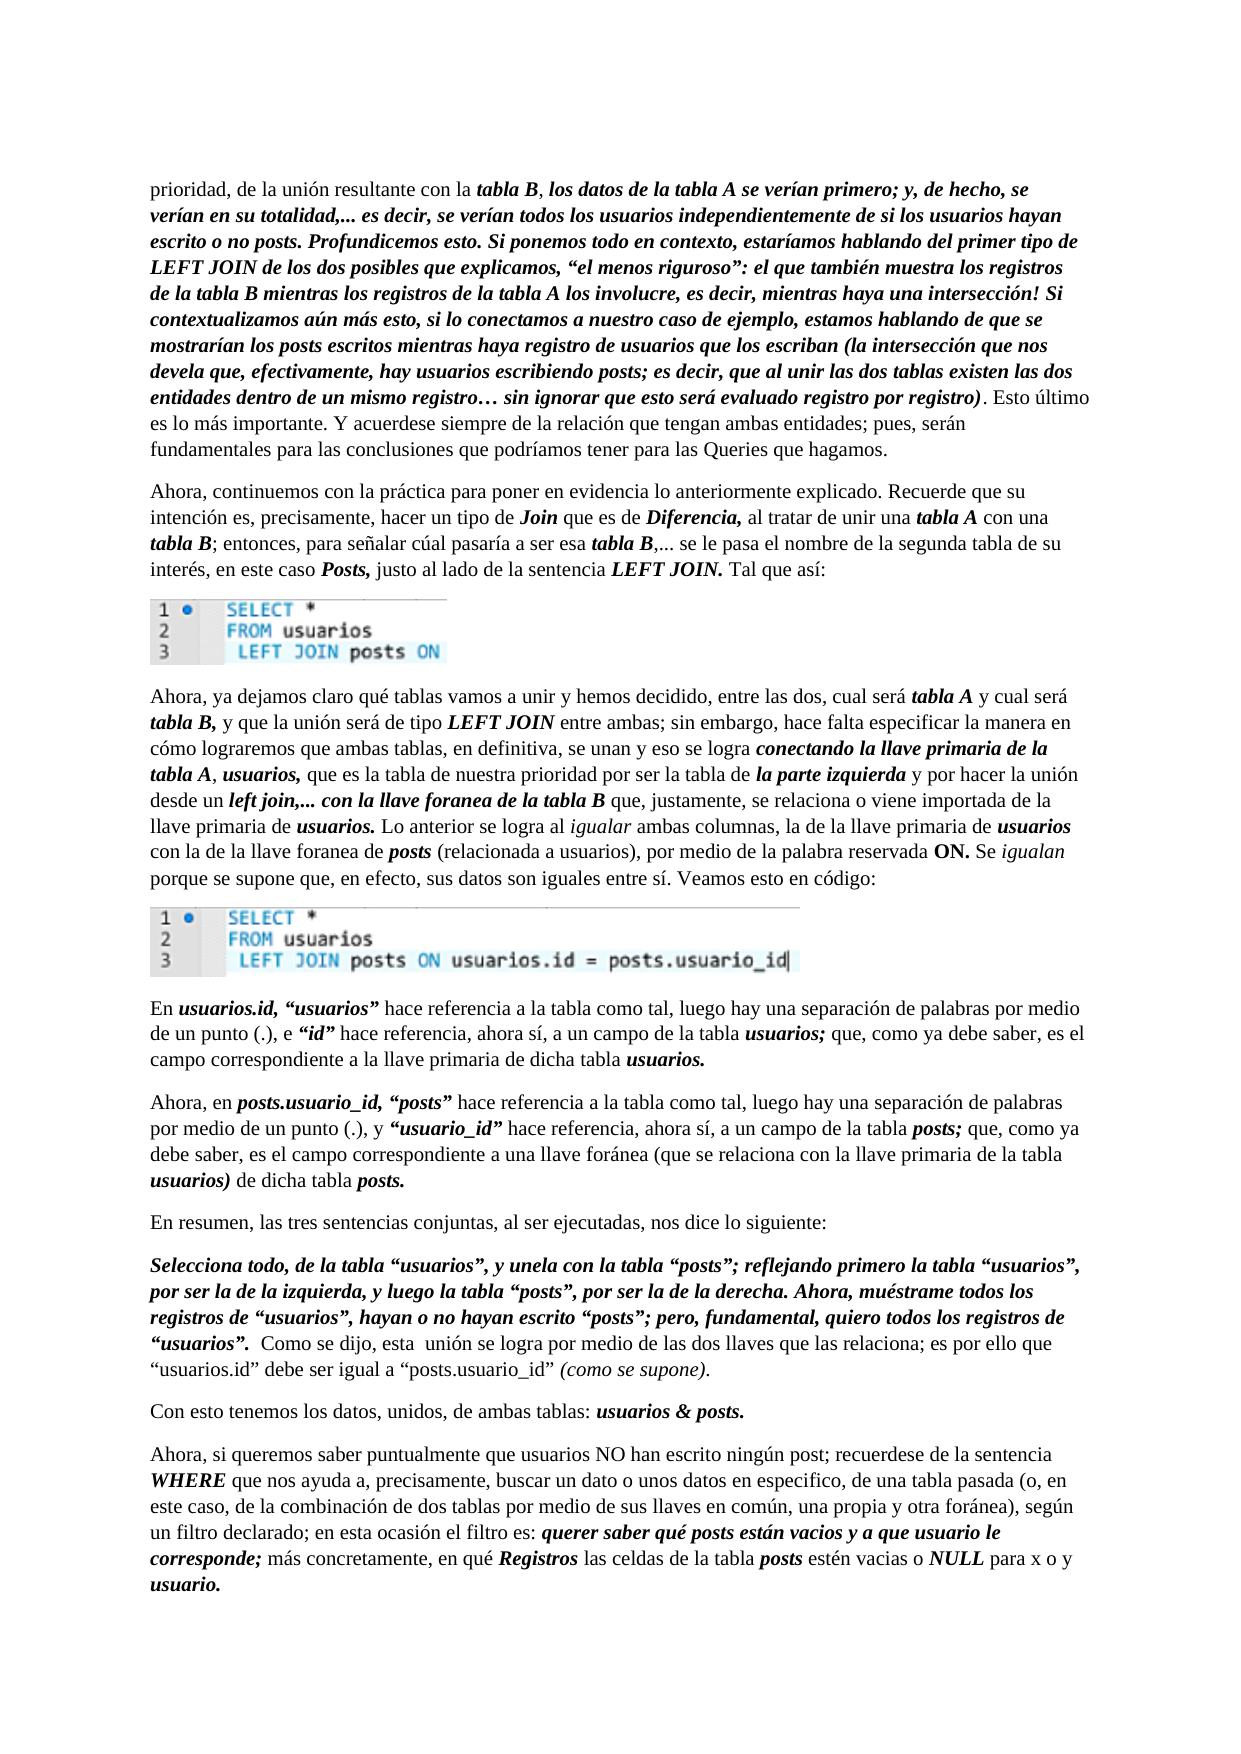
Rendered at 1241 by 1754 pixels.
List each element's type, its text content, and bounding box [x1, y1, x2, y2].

text Ahora, en posts.usuario_id, “posts” hace referencia a la tabla como tal, luego hay una separación de palabras por medio de un punto (.), y “usuario_id” hace referencia, ahora sí, a un campo de la tabla posts; que, como ya debe saber, es el campo correspondiente a una llave foránea (que se relaciona con la llave primaria de la tabla usuarios) de dicha tabla posts. [150, 1090, 1090, 1192]
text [150, 177, 1090, 461]
text Selecciona todo, de la tabla “usuarios”, y unela con la tabla “posts”; reflejando primero la tabla “usuarios”, por ser la de la izquierda, y luego la tabla “posts”, por ser la de la derecha. Ahora, muéstrame todos los registros de “usuarios”, hayan o no hayan escrito “posts”; pero, fundamental, quiero todos los registros de “usuarios”. Como se dijo, esta unión se logra por medio de las dos llaves que las relaciona; es por ello que “usuarios.id” debe ser igual a “posts.usuario_id” (como se supone). [150, 1253, 1090, 1381]
text Ahora, continuemos con la práctica para poner en evidencia lo anteriormente explicado. Recuerde que su intención es, precisamente, hacer un tipo de Join que es de Diferencia, al tratar de unir una tabla A con una tabla B; entonces, para señalar cúal pasaría a ser esa tabla B,... se le pasa el nombre de la segunda tabla de su interés, en este caso Posts, justo al lado de la sentencia LEFT JOIN. Tal que así: [150, 479, 1090, 581]
picture [150, 599, 447, 665]
text Ahora, ya dejamos claro qué tablas vamos a unir y hemos decidido, entre las dos, cual será tabla A y cual será tabla B, y que la unión será de tipo LEFT JOIN entre ambas; sin embargo, hace falta especificar la manera en cómo lograremos que ambas tablas, en definitiva, se unan y eso se logra conectando la llave primaria de la tabla A, usuarios, que es la tabla de nuestra prioridad por ser la tabla de la parte izquierda y por hacer la unión desde un left join,... con la llave foranea de la tabla B que, justamente, se relaciona o viene importada de la llave primaria de usuarios. Lo anterior se logra al igualar ambas columnas, la de la llave primaria de usuarios con la de la llave foranea de posts (relacionada a usuarios), por medio de la palabra reservada ON. Se igualan porque se supone que, en efecto, sus datos son iguales entre sí. Veamos esto en código: [150, 684, 1090, 889]
text En usuarios.id, “usuarios” hace referencia a la tabla como tal, luego hay una separación de palabras por medio de un punto (.), e “id” hace referencia, ahora sí, a un campo de la tabla usuarios; que, como ya debe saber, es el campo correspondiente a la llave primaria de dicha tabla usuarios. [150, 995, 1090, 1071]
text En resumen, las tres sentencias conjuntas, al ser ejecutadas, nos dice lo siguiente: [150, 1210, 1090, 1234]
text Ahora, si queremos saber puntualmente que usuarios NO han escrito ningún post; recuerdese de la sentencia WHERE que nos ayuda a, precisamente, buscar un dato o unos datos en especifico, de una tabla pasada (o, en este caso, de la combinación de dos tablas por medio de sus llaves en común, una propia y otra foránea), según un filtro declarado; en esta ocasión el filtro es: querer saber qué posts están vacios y a que usuario le corresponde; más concretamente, en qué Registros las celdas de la tabla posts estén vacias o NULL para x o y usuario. [150, 1442, 1090, 1596]
text Con esto tenemos los datos, unidos, de ambas tablas: usuarios & posts. [150, 1399, 1090, 1423]
picture [150, 907, 800, 977]
